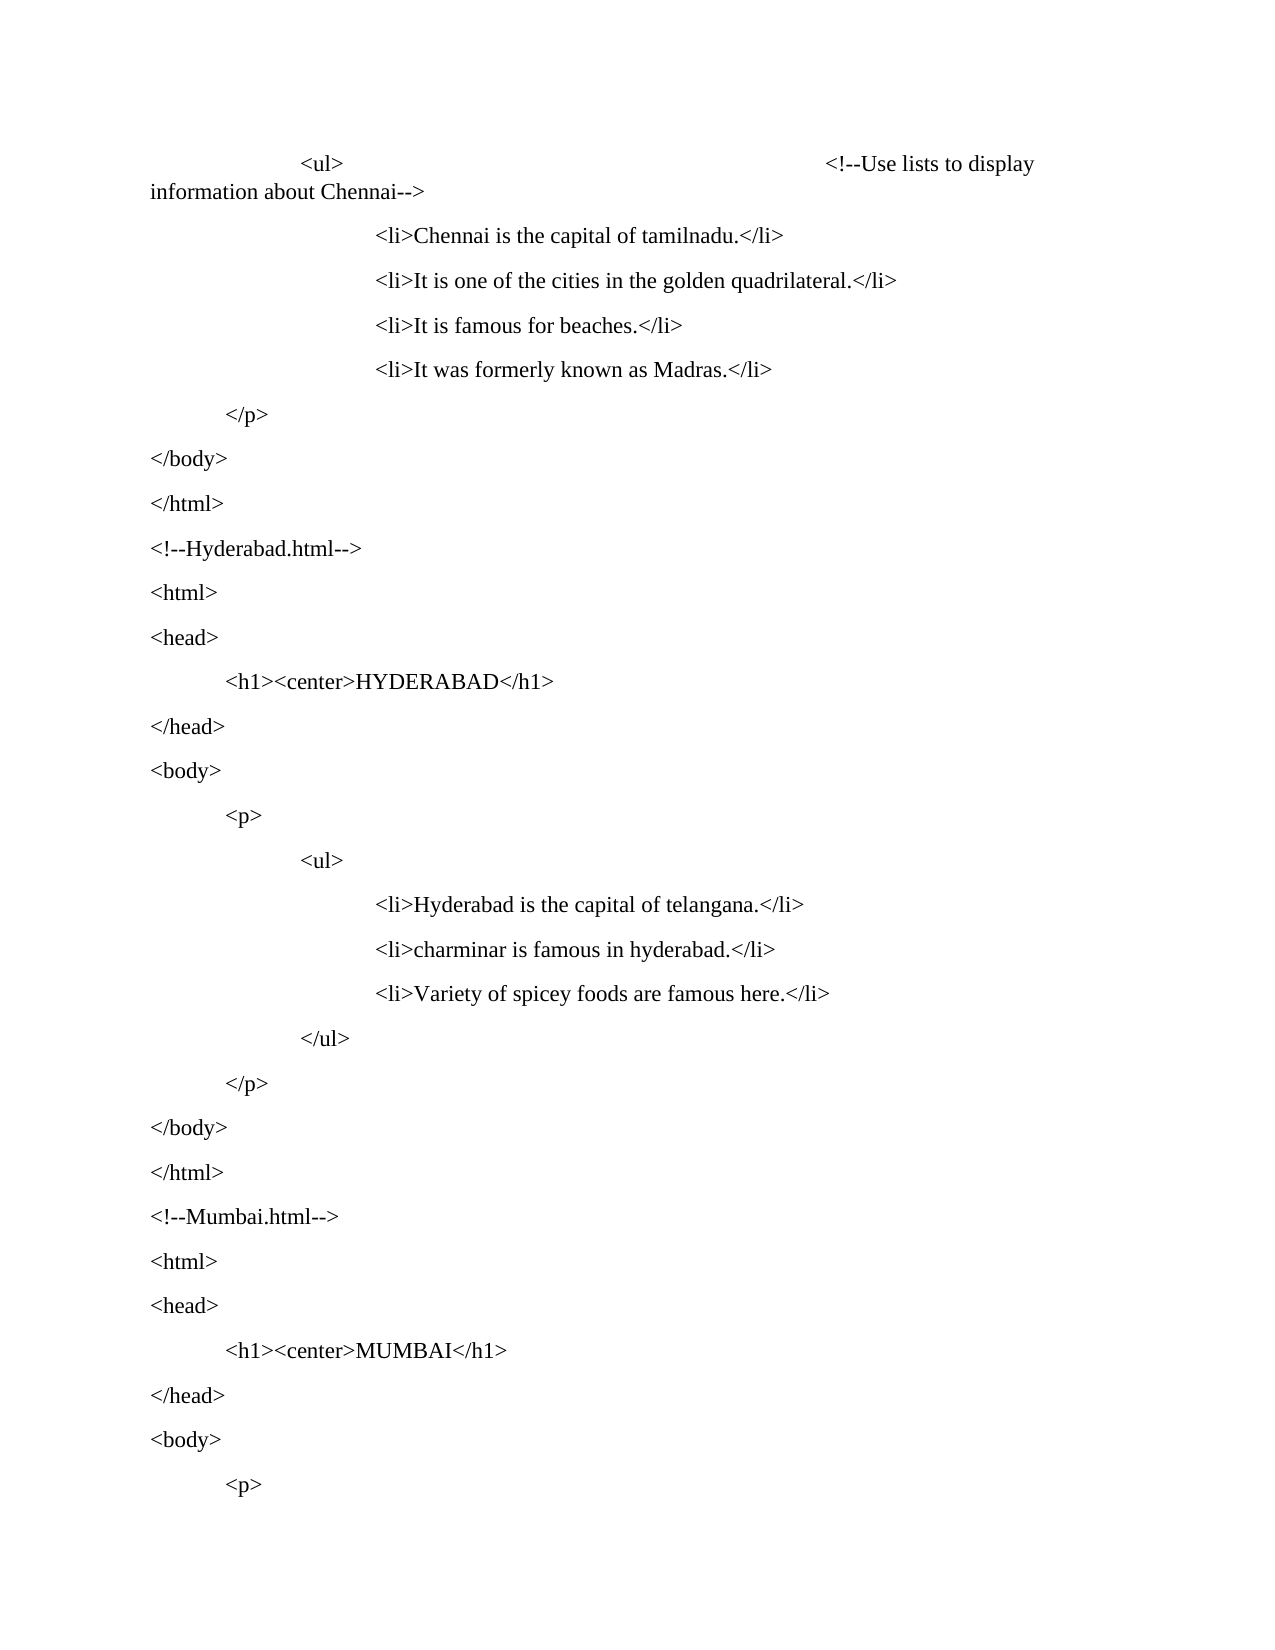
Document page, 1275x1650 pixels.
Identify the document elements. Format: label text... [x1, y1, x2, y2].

text <li>It is one of the cities in the golden quadrilateral.</li> [150, 267, 1125, 293]
text </html> [150, 1159, 1125, 1185]
text </p> [150, 401, 1125, 427]
text <ul> [150, 847, 1125, 873]
text <body> [150, 1426, 1125, 1453]
text <li>It was formerly known as Madras.</li> [150, 356, 1125, 383]
text <html> [150, 1248, 1125, 1274]
text </html> [150, 490, 1125, 516]
text <li>Chennai is the capital of tamilnadu.</li> [150, 222, 1125, 249]
text </head> [150, 713, 1125, 739]
text <li>It is famous for beaches.</li> [150, 312, 1125, 338]
text <li>Hyderabad is the capital of telangana.</li> [150, 891, 1125, 918]
text <head> [150, 624, 1125, 650]
text </ul> [150, 1025, 1125, 1051]
text <ul> <!--Use lists to display information about Chennai--> [150, 150, 1125, 204]
text <!--Hyderabad.html--> [150, 534, 1125, 561]
text <li>charminar is famous in hyderabad.</li> [150, 936, 1125, 962]
text <h1><center>MUMBAI</h1> [150, 1337, 1125, 1363]
text <html> [150, 579, 1125, 606]
text <p> [150, 1471, 1125, 1497]
text </body> [150, 1114, 1125, 1141]
text <head> [150, 1292, 1125, 1319]
text </p> [150, 1069, 1125, 1096]
text <!--Mumbai.html--> [150, 1203, 1125, 1230]
text </head> [150, 1382, 1125, 1408]
text <h1><center>HYDERABAD</h1> [150, 668, 1125, 695]
text <li>Variety of spicey foods are famous here.</li> [150, 980, 1125, 1007]
text <body> [150, 757, 1125, 784]
text <p> [150, 802, 1125, 828]
text </body> [150, 445, 1125, 472]
